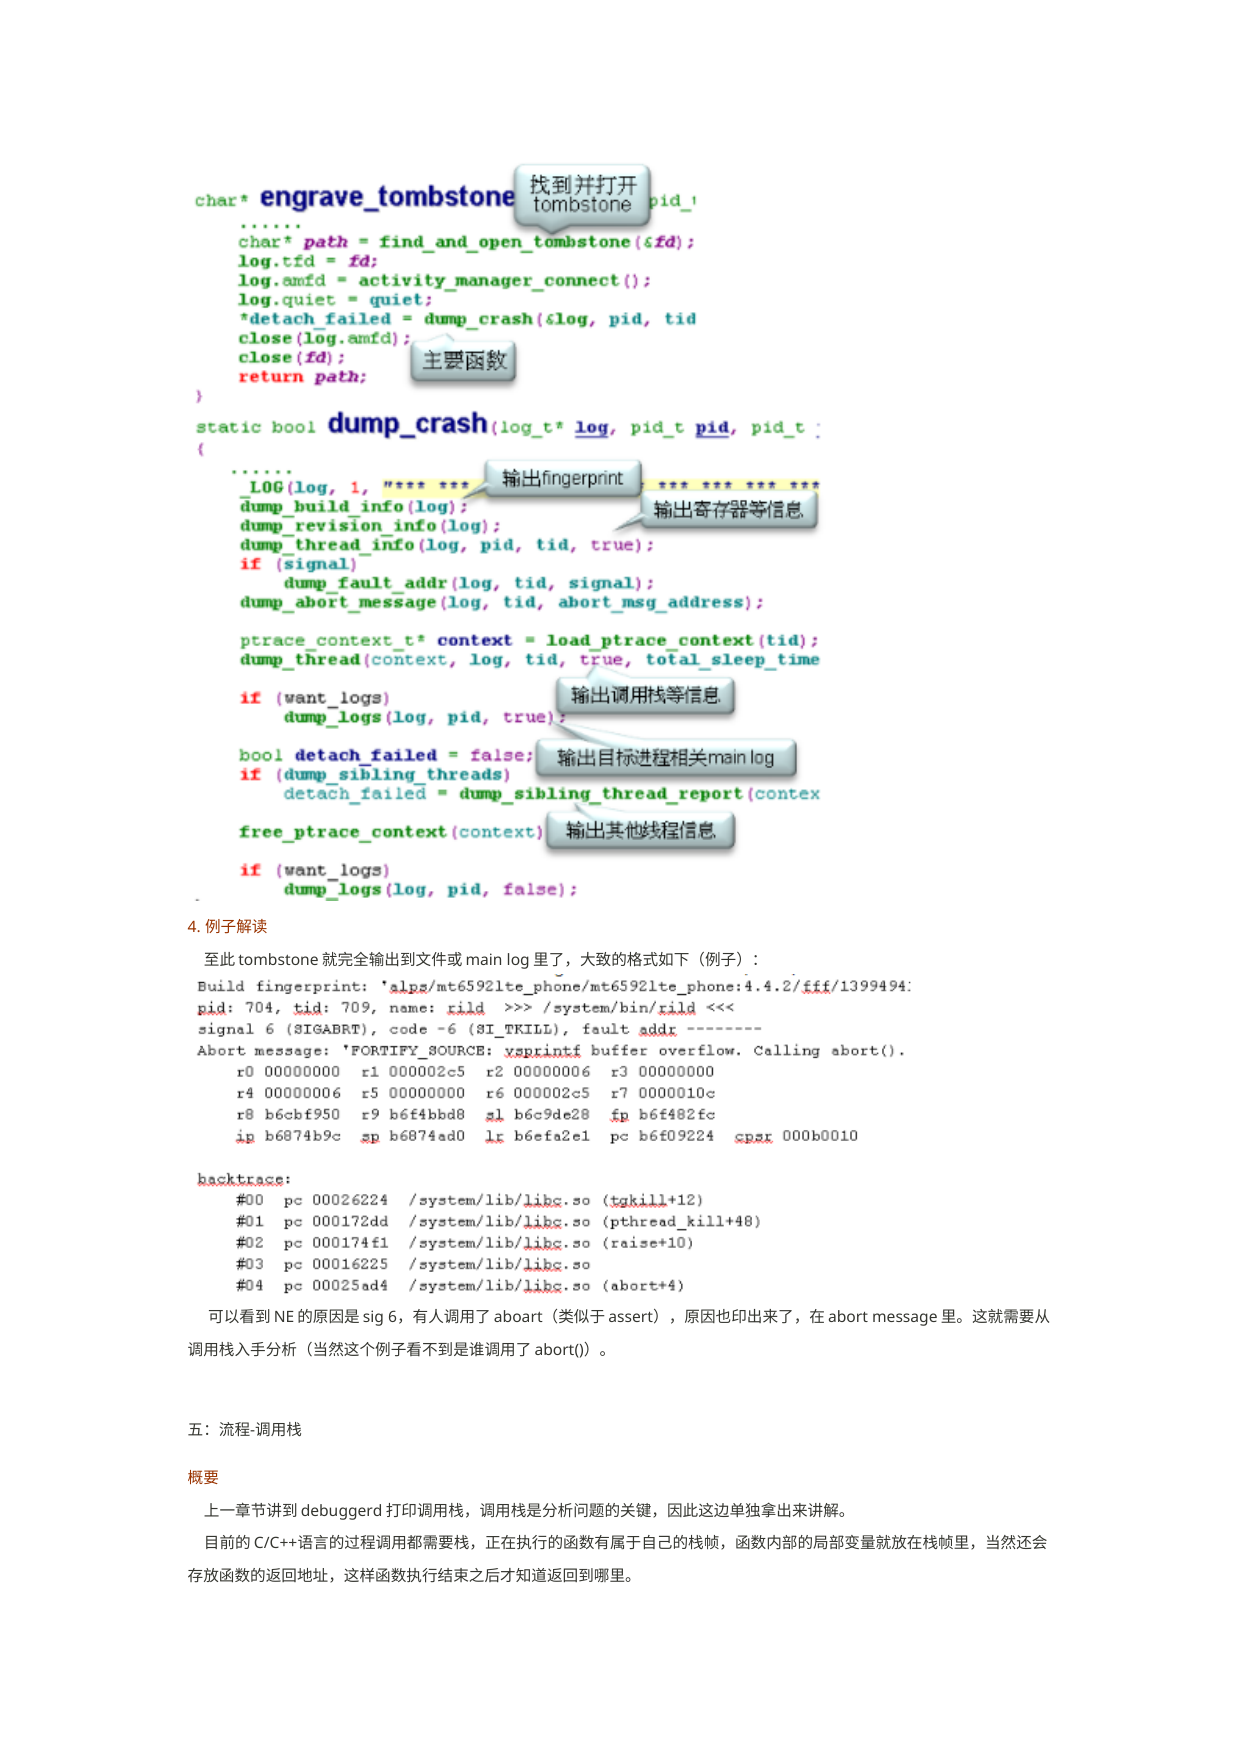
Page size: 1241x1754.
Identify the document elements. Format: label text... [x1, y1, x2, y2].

text 4. 例子解读 [187, 909, 1053, 942]
picture [187, 162, 944, 901]
text 可以看到NE的原因是sig 6，有人调用了aboart（类似于assert），原因也印出来了，在abort message里。这就需要从调用栈入手分析（当然这个例子看不到是谁调用了abort()）。 [187, 1300, 1053, 1364]
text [187, 1461, 1053, 1591]
picture [187, 974, 1053, 1300]
subtitle 五：流程-调用栈 [187, 1413, 1053, 1445]
text 至此tombstone就完全输出到文件或main log里了，大致的格式如下（例子）： [187, 942, 1053, 974]
